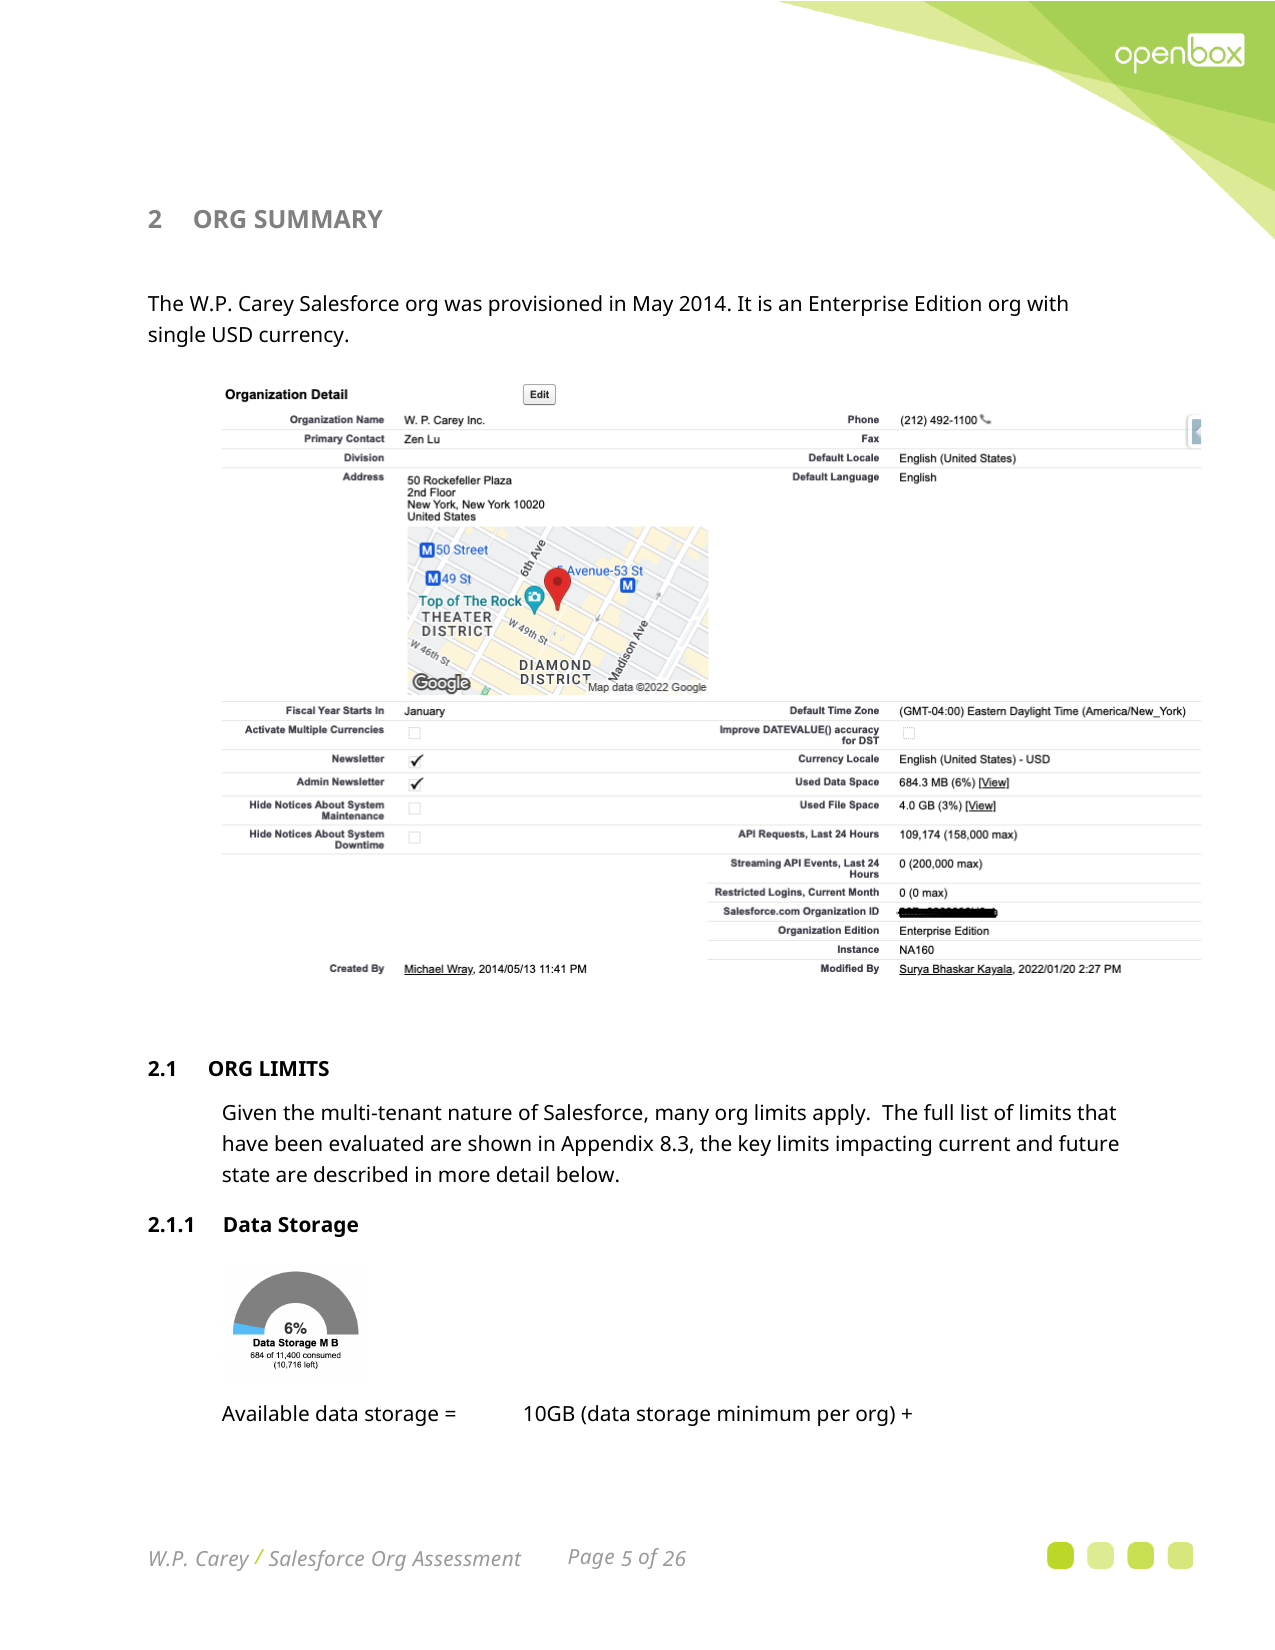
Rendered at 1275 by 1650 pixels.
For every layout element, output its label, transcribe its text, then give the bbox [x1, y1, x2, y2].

text Available data storage = 10GB (data storage minimum per org) + [222, 1396, 1127, 1427]
picture [221, 367, 1202, 983]
subtitle org limits [148, 1051, 1127, 1083]
subtitle org summary [148, 202, 1127, 236]
text The W.P. Carey Salesforce org was provisioned in May 2014. It is an Enterprise Edition org with single USD currency. [148, 286, 1127, 349]
picture [221, 1263, 370, 1378]
text Given the multi-tenant nature of Salesforce, many org limits apply. The full list of limits that have been evaluated are shown in Appendix 8.3, the key limits impacting current and future state are described in more detail below. [222, 1095, 1127, 1189]
subtitle Data Storage [148, 1208, 1127, 1239]
picture [395, 1, 1275, 267]
picture [1046, 1542, 1193, 1569]
